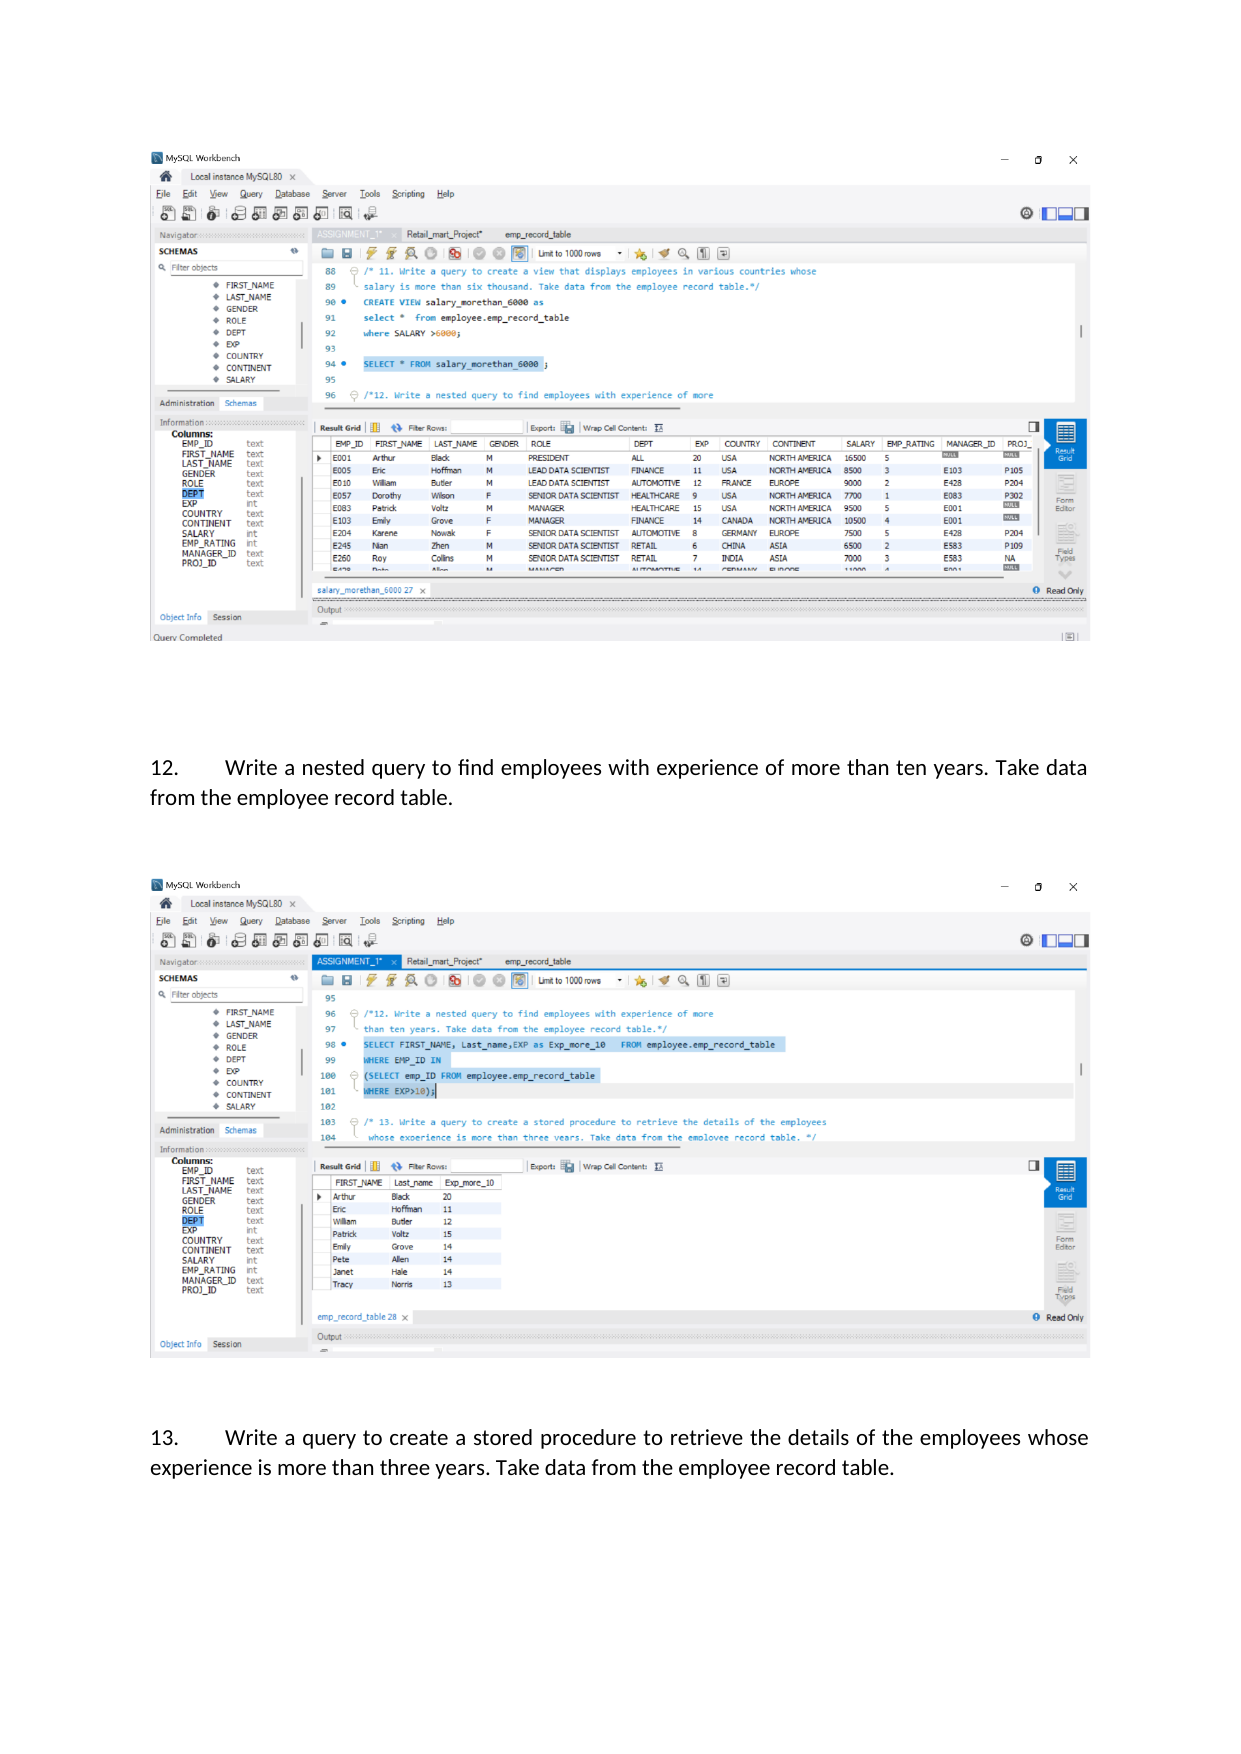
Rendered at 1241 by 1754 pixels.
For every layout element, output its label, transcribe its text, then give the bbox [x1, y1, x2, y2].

list Write a nested query to find employees with experience of more than ten years. Take data from the employee record table. [150, 753, 1090, 811]
list Write a query to create a stored procedure to retrieve the details of the employees whose experience is more than three years. Take data from the employee record table. [150, 1423, 1090, 1481]
picture [150, 150, 1091, 641]
picture [150, 876, 1091, 1358]
